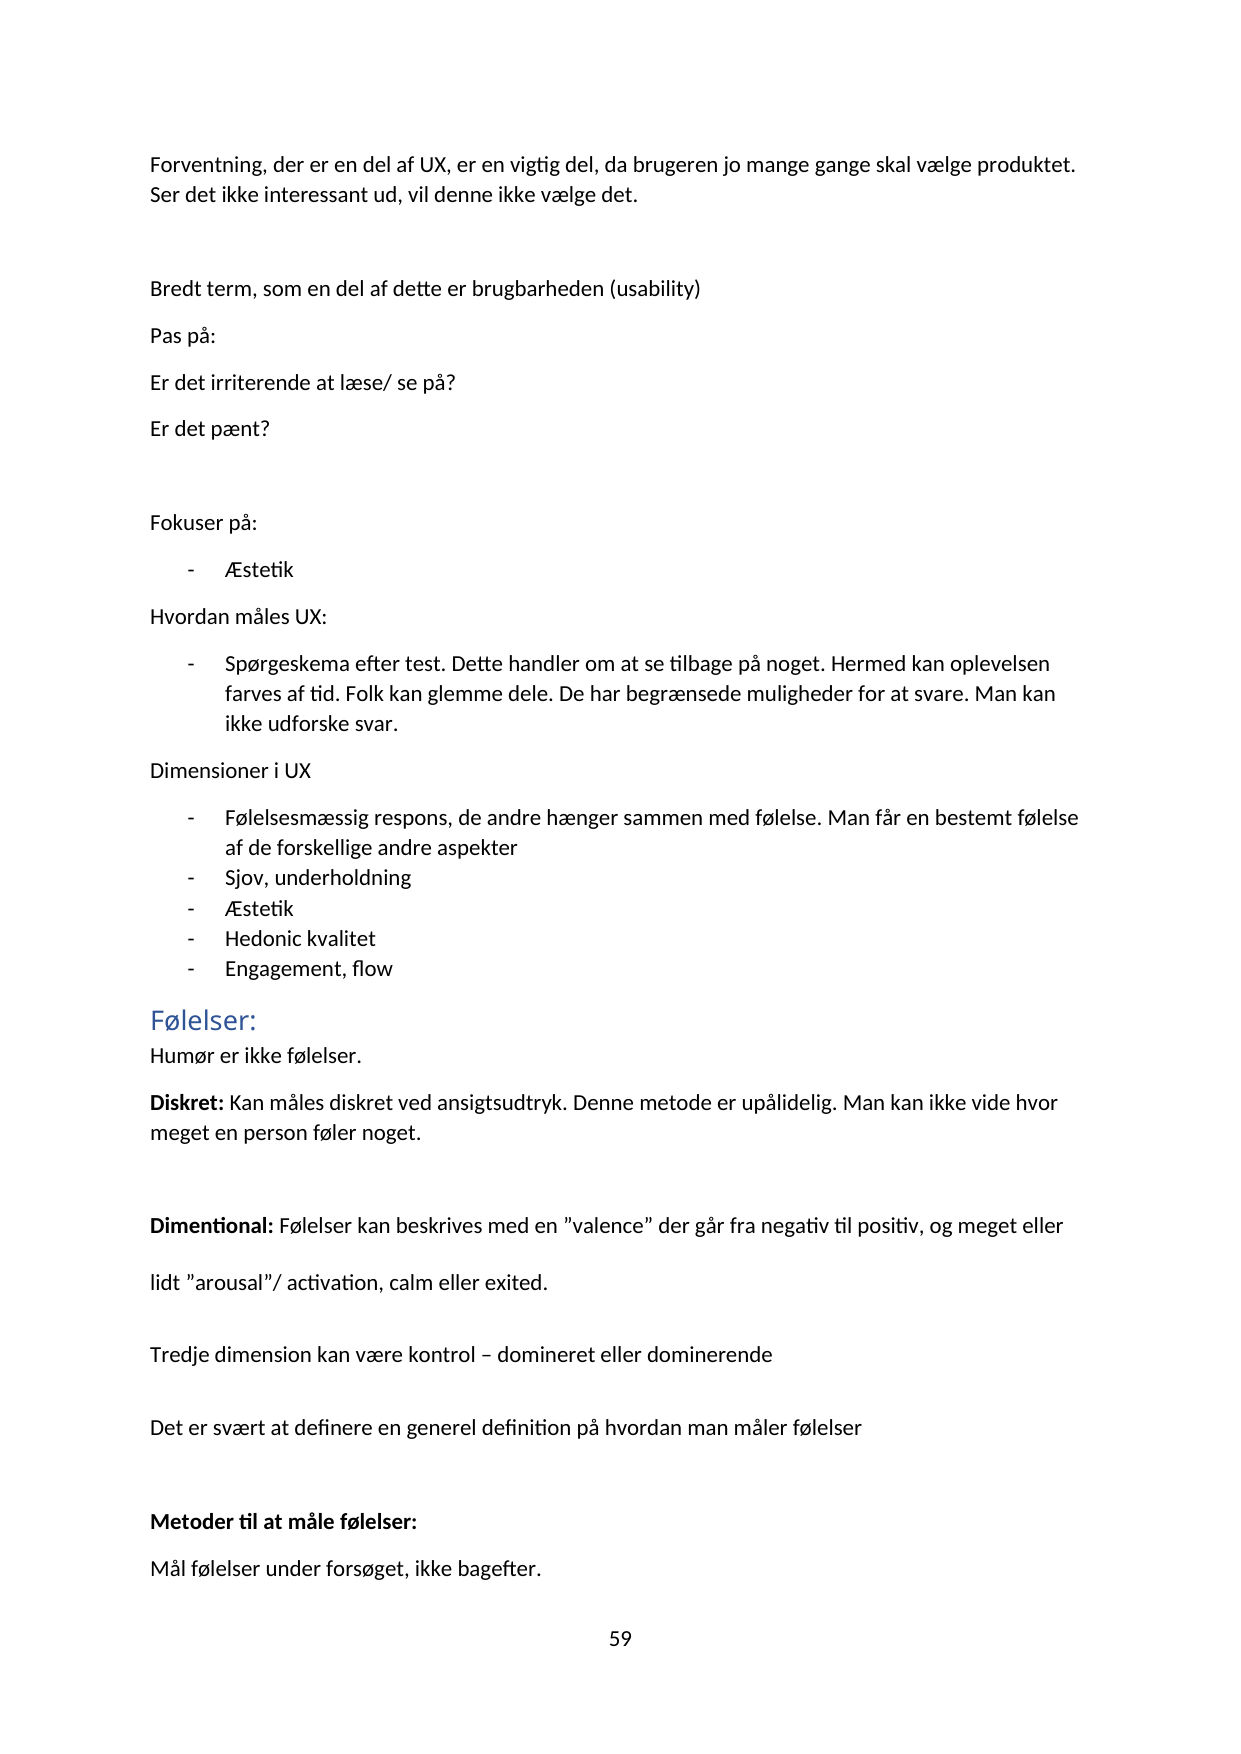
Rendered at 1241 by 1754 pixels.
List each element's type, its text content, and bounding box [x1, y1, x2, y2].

text Forventning, der er en del af UX, er en vigtig del, da brugeren jo mange gange skal vælge produktet. Ser det ikke interessant ud, vil denne ikke vælge det. [150, 150, 1090, 208]
text Dimensioner i UX [150, 756, 1090, 784]
list Spørgeskema efter test. Dette handler om at se tilbage på noget. Hermed kan oplevelsen farves af tid. Folk kan glemme dele. De har begrænsede muligheder for at svare. Man kan ikke udforske svar. [187, 649, 1090, 737]
text Er det pænt? [150, 414, 1090, 443]
list Æstetik [187, 555, 1090, 583]
text Hvordan måles UX: [150, 602, 1090, 630]
text Fokuser på: [150, 508, 1090, 536]
text Diskret: Kan måles diskret ved ansigtsudtryk. Denne metode er upålidelig. Man kan ikke vide hvor meget en person føler noget. [150, 1088, 1090, 1146]
text Dimentional: Følelser kan beskrives med en ”valence” der går fra negativ til positiv, og meget eller lidt ”arousal”/ activation, calm eller exited. [150, 1212, 1090, 1296]
list Hedonic kvalitet [187, 924, 1090, 952]
list Sjov, underholdning [187, 863, 1090, 892]
subtitle Følelser: [150, 1001, 1090, 1038]
text Bredt term, som en del af dette er brugbarheden (usability) [150, 274, 1090, 302]
text Pas på: [150, 321, 1090, 349]
text Det er svært at definere en generel definition på hvordan man måler følelser [150, 1413, 1090, 1441]
text Mål følelser under forsøget, ikke bagefter. [150, 1554, 1090, 1582]
list Æstetik [187, 894, 1090, 922]
text Humør er ikke følelser. [150, 1041, 1090, 1069]
list Engagement, flow [187, 954, 1090, 982]
text Er det irriterende at læse/ se på? [150, 368, 1090, 396]
text Metoder til at måle følelser: [150, 1507, 1090, 1535]
list Følelsesmæssig respons, de andre hænger sammen med følelse. Man får en bestemt følelse af de forskellige andre aspekter [187, 803, 1090, 861]
text Tredje dimension kan være kontrol – domineret eller dominerende [150, 1340, 1090, 1368]
